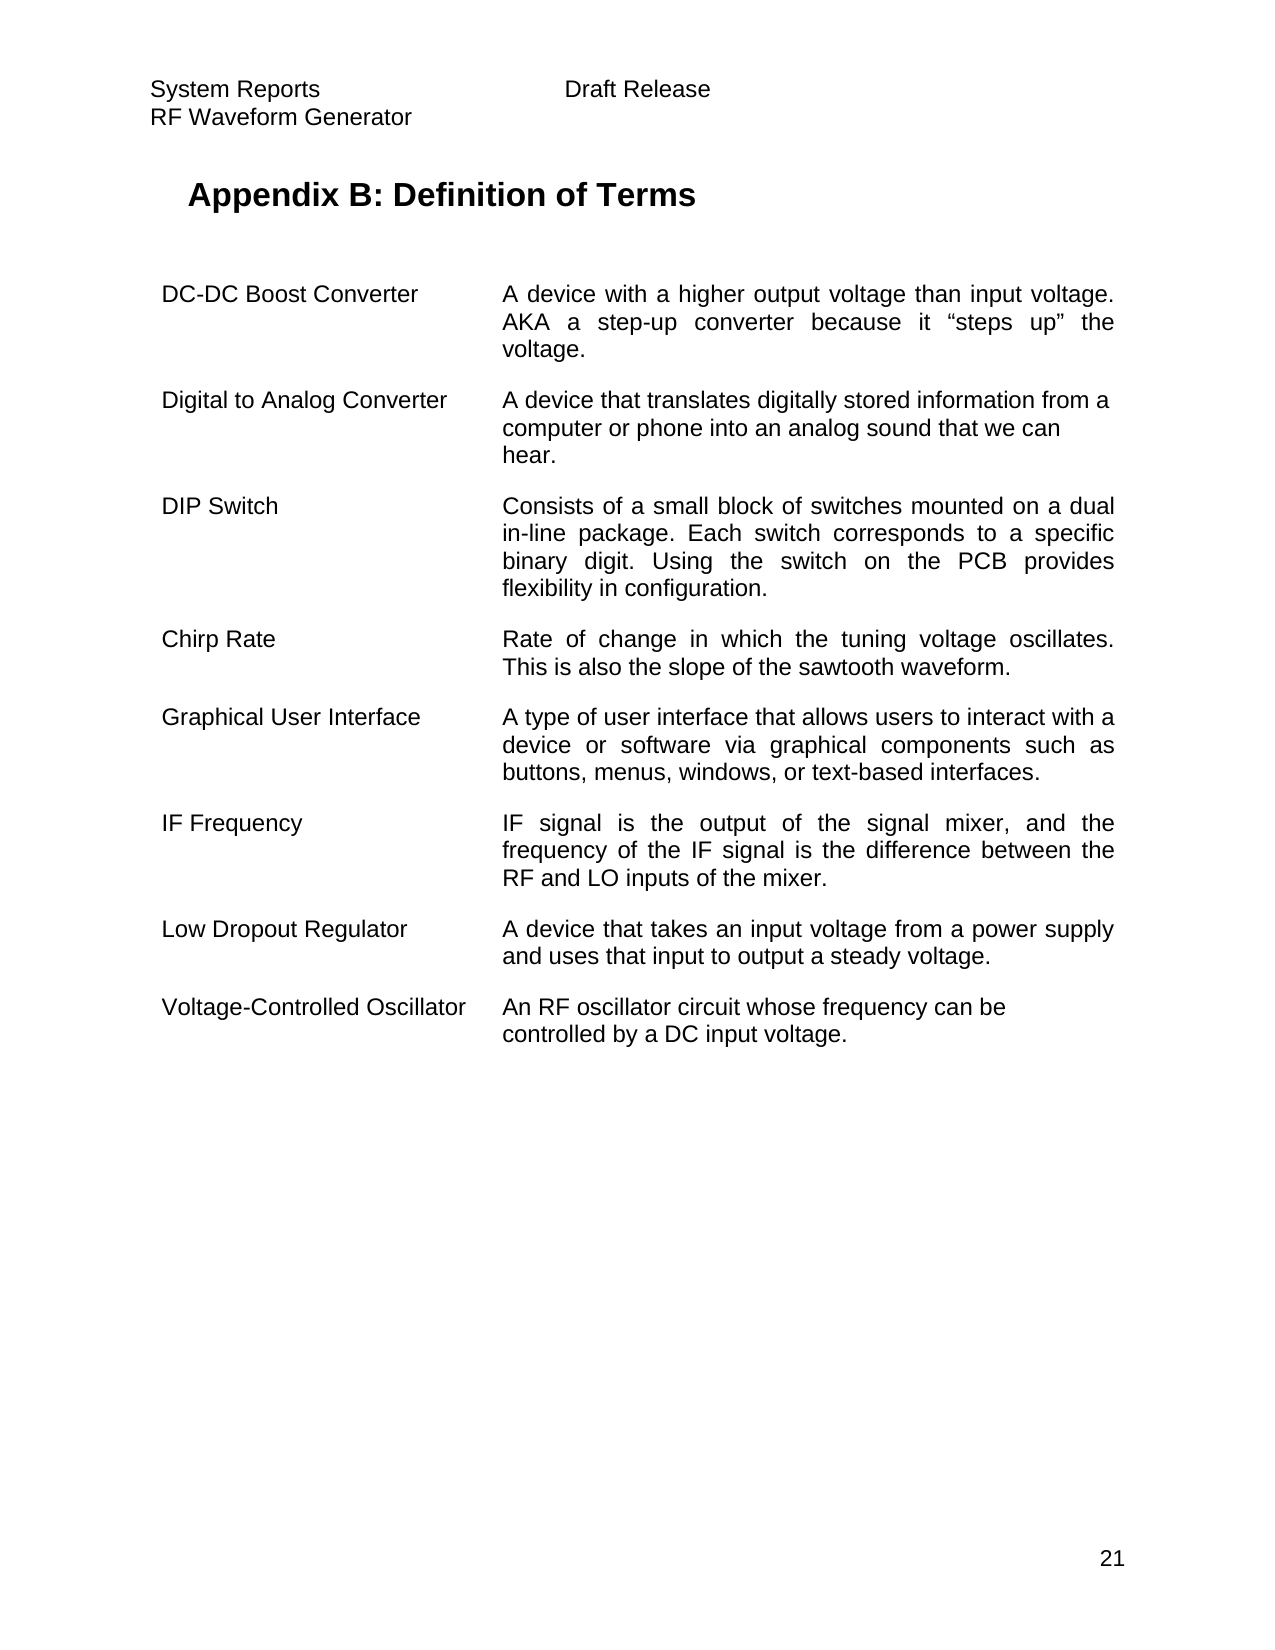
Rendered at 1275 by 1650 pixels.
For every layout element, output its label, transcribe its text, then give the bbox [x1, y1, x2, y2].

subtitle Appendix B: Definition of Terms [187, 175, 1125, 213]
table_cell A device that translates digitally stored information from a computer or phone into an analog sound that we can hear. [493, 375, 1125, 479]
table_cell Rate of change in which the tuning voltage oscillates. This is also the slope of the sawtooth waveform. [493, 615, 1125, 691]
table_cell Graphical User Interface [152, 693, 491, 796]
table_cell Chirp Rate [152, 615, 491, 691]
table_cell IF Frequency [152, 798, 491, 902]
table_header DC-DC Boost Converter [152, 270, 491, 373]
table_cell An RF oscillator circuit whose frequency can be controlled by a DC input voltage. [493, 982, 1125, 1058]
table_header A device with a higher output voltage than input voltage. AKA a step-up converter because it “steps up” the voltage. [493, 270, 1125, 373]
table_cell Low Dropout Regulator [152, 904, 491, 980]
table_cell Consists of a small block of switches mounted on a dual in-line package. Each switch corresponds to a specific binary digit. Using the switch on the PCB provides flexibility in configuration. [493, 481, 1125, 612]
table_cell A device that takes an input voltage from a power supply and uses that input to output a steady voltage. [493, 904, 1125, 980]
table_cell IF signal is the output of the signal mixer, and the frequency of the IF signal is the difference between the RF and LO inputs of the mixer. [493, 798, 1125, 902]
table_cell Voltage-Controlled Oscillator [152, 982, 491, 1058]
table_cell DIP Switch [152, 481, 491, 612]
table_cell A type of user interface that allows users to interact with a device or software via graphical components such as buttons, menus, windows, or text-based interfaces. [493, 693, 1125, 796]
table_cell Digital to Analog Converter [152, 375, 491, 479]
